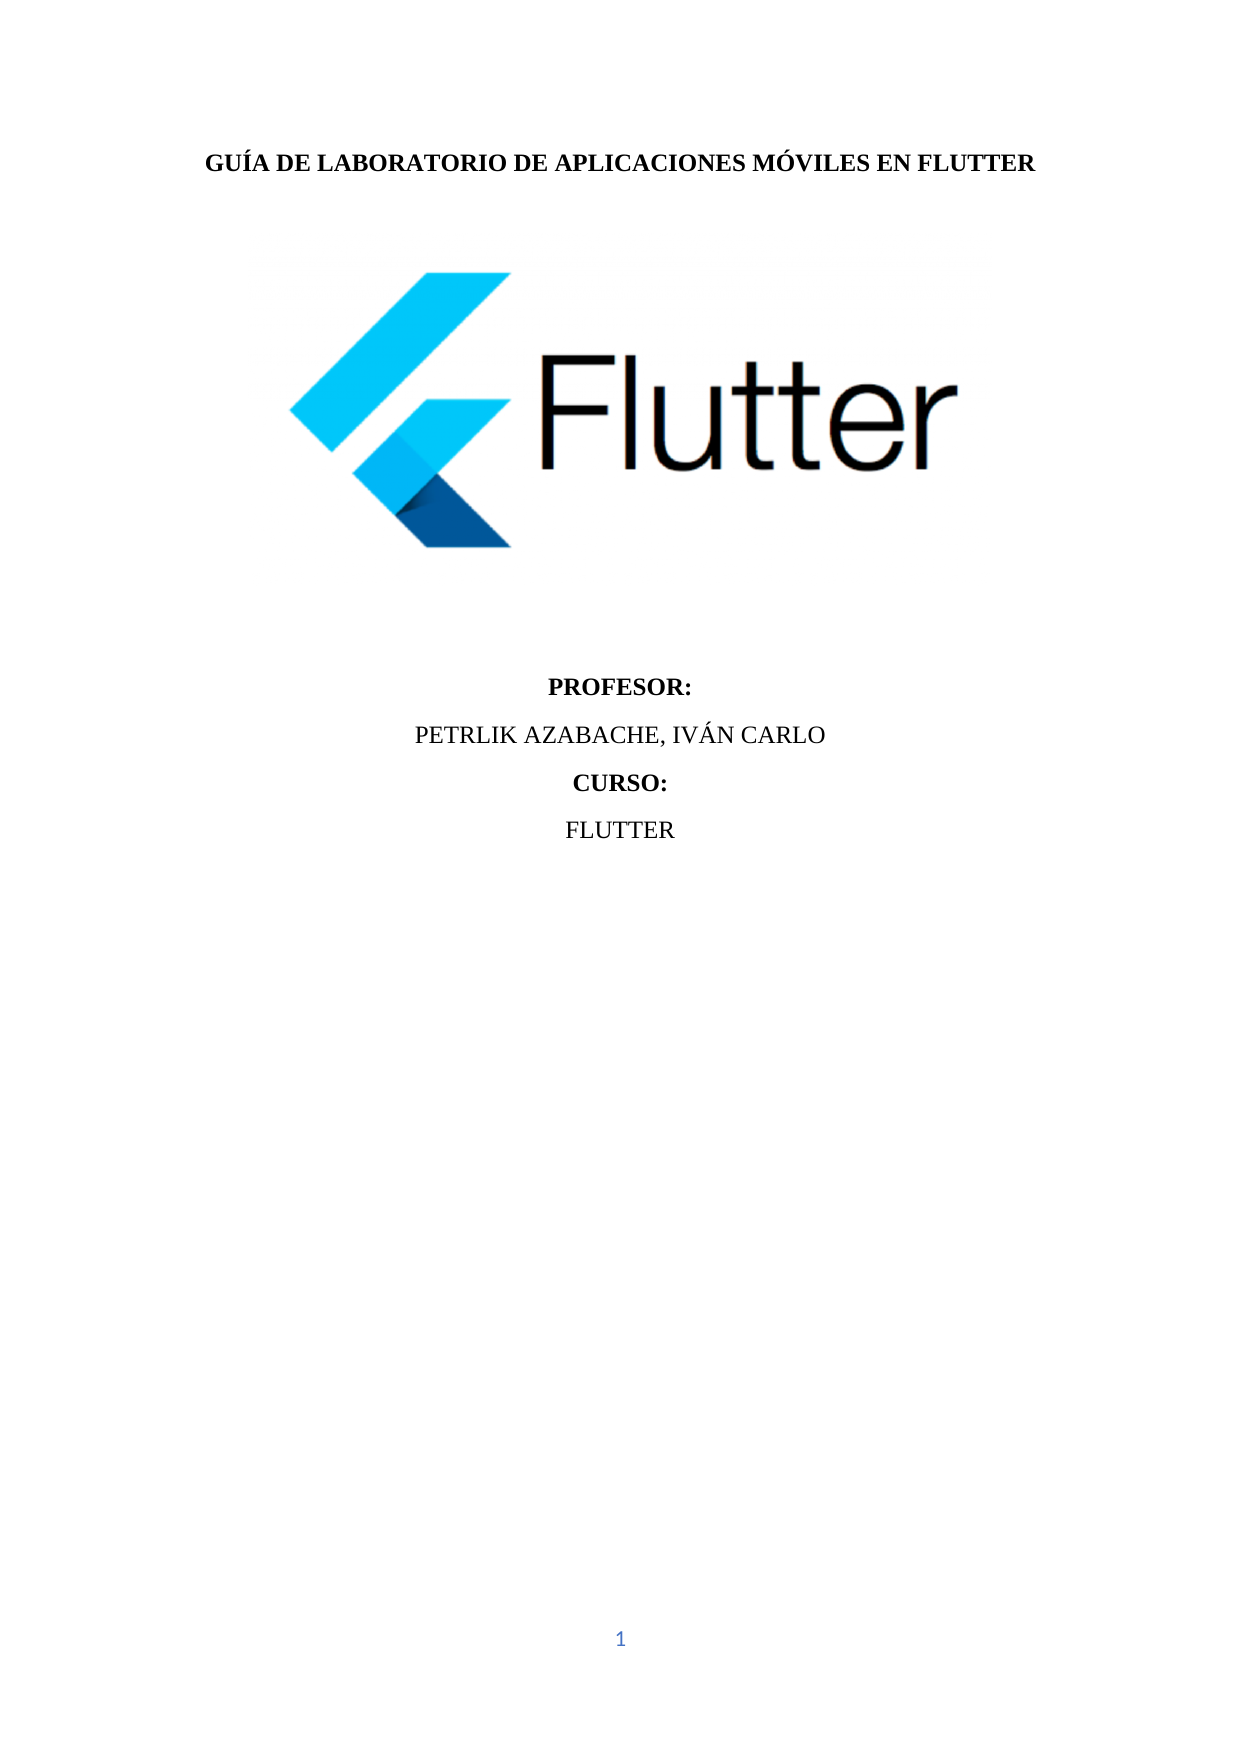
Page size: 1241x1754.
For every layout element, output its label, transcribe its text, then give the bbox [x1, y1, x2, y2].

text GUÍA DE LABORATORIO DE APLICACIONES MÓVILES EN FLUTTER [177, 148, 1063, 176]
text CURSO: [177, 768, 1063, 797]
text FLUTTER [177, 816, 1063, 844]
picture [248, 233, 992, 586]
text PROFESOR: [177, 672, 1063, 701]
text PETRLIK AZABACHE, IVÁN CARLO [177, 720, 1063, 749]
